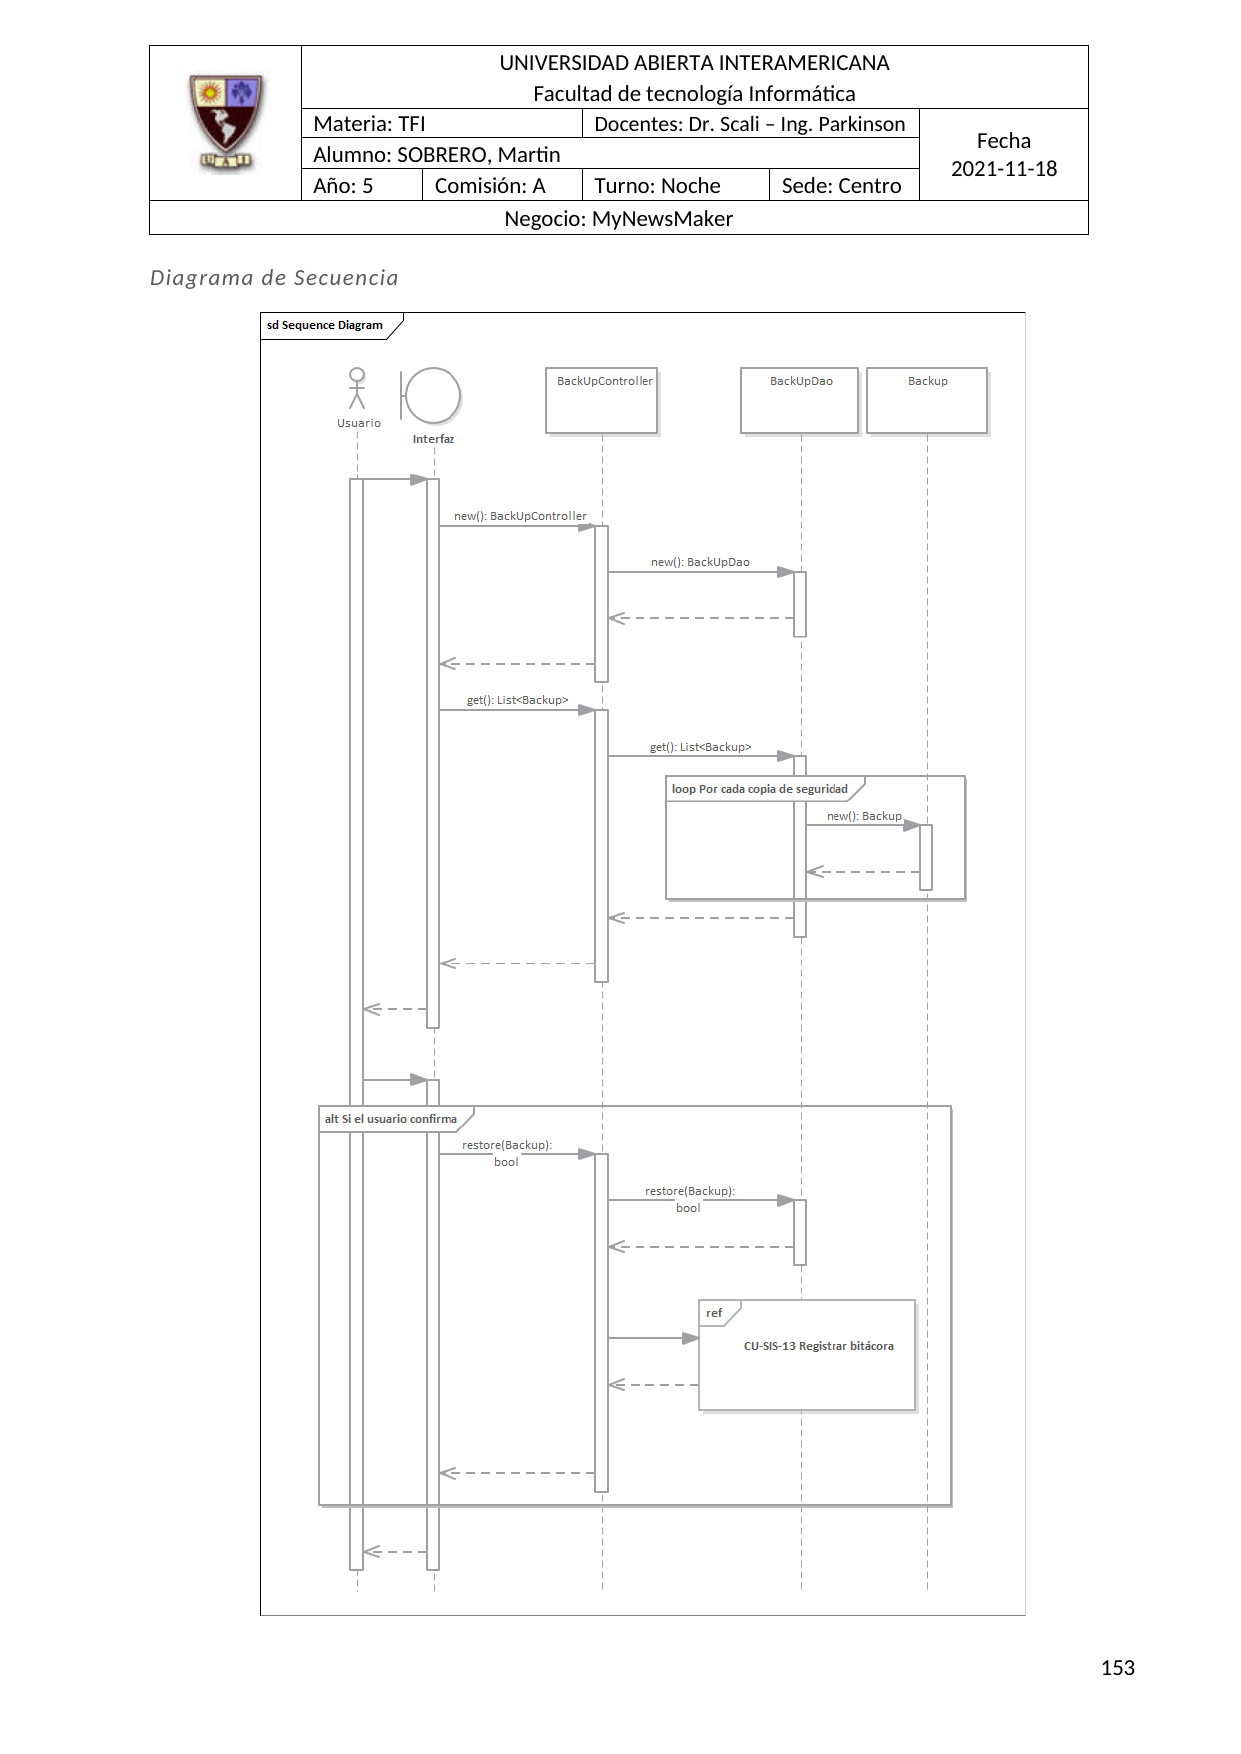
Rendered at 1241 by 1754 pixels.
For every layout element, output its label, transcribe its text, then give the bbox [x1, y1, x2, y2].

picture [175, 67, 276, 180]
picture [259, 311, 1026, 1616]
subtitle Diagrama de Secuencia [150, 263, 1135, 291]
